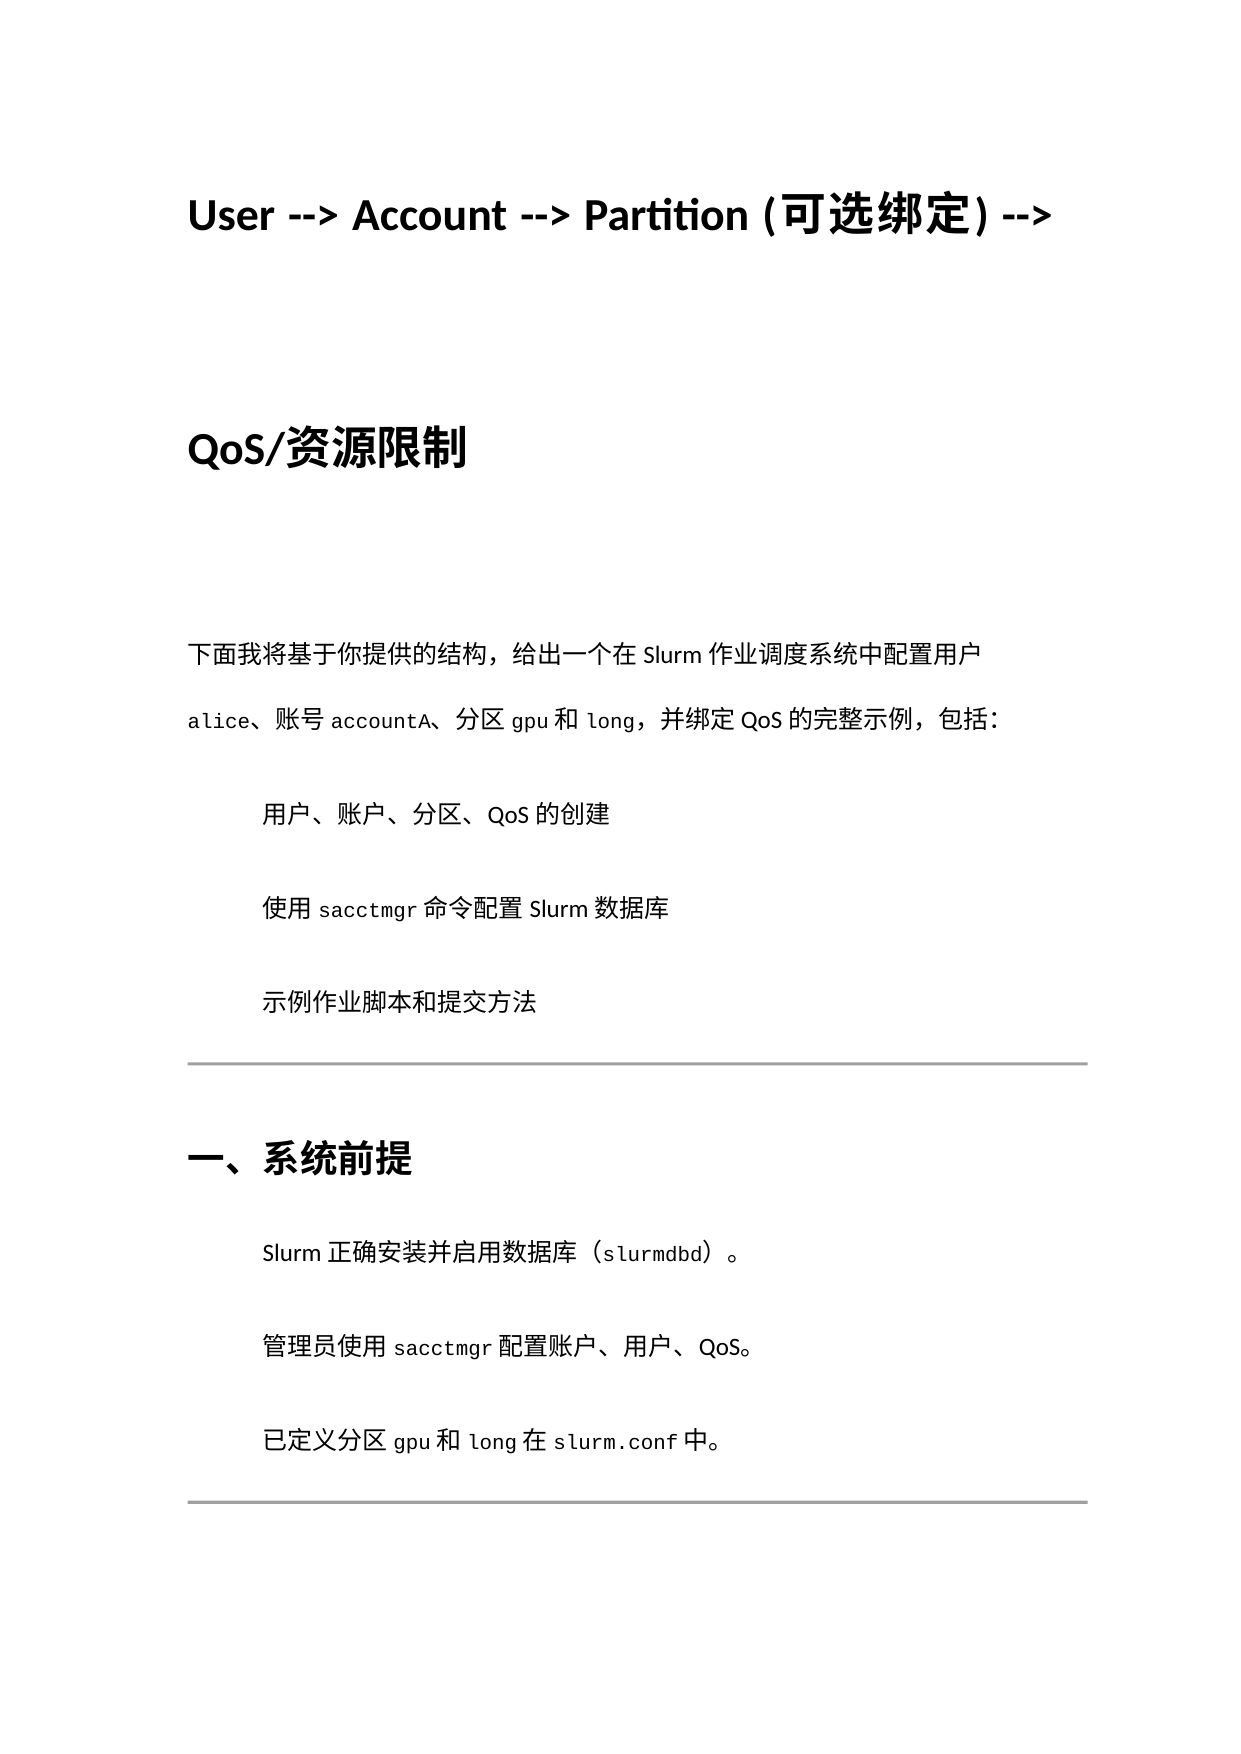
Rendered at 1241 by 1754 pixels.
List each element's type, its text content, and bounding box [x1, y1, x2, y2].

text 使用 sacctmgr 命令配置 Slurm 数据库 [262, 874, 1053, 939]
subtitle User --> Account --> Partition (可选绑定) --> QoS/资源限制 [187, 162, 1053, 493]
text 已定义分区 gpu 和 long 在 slurm.conf 中。 [262, 1406, 1053, 1471]
text 示例作业脚本和提交方法 [262, 968, 1053, 1033]
text Slurm 正确安装并启用数据库（slurmdbd）。 [262, 1218, 1053, 1283]
text 管理员使用 sacctmgr 配置账户、用户、QoS。 [262, 1312, 1053, 1377]
subtitle 一、系统前提 [187, 1124, 1053, 1189]
text 用户、账户、分区、QoS 的创建 [262, 780, 1053, 845]
text 下面我将基于你提供的结构，给出一个在 Slurm 作业调度系统中配置用户 alice、账号 accountA、分区 gpu 和 long，并绑定 QoS 的完整示例，包括： [187, 621, 1053, 751]
